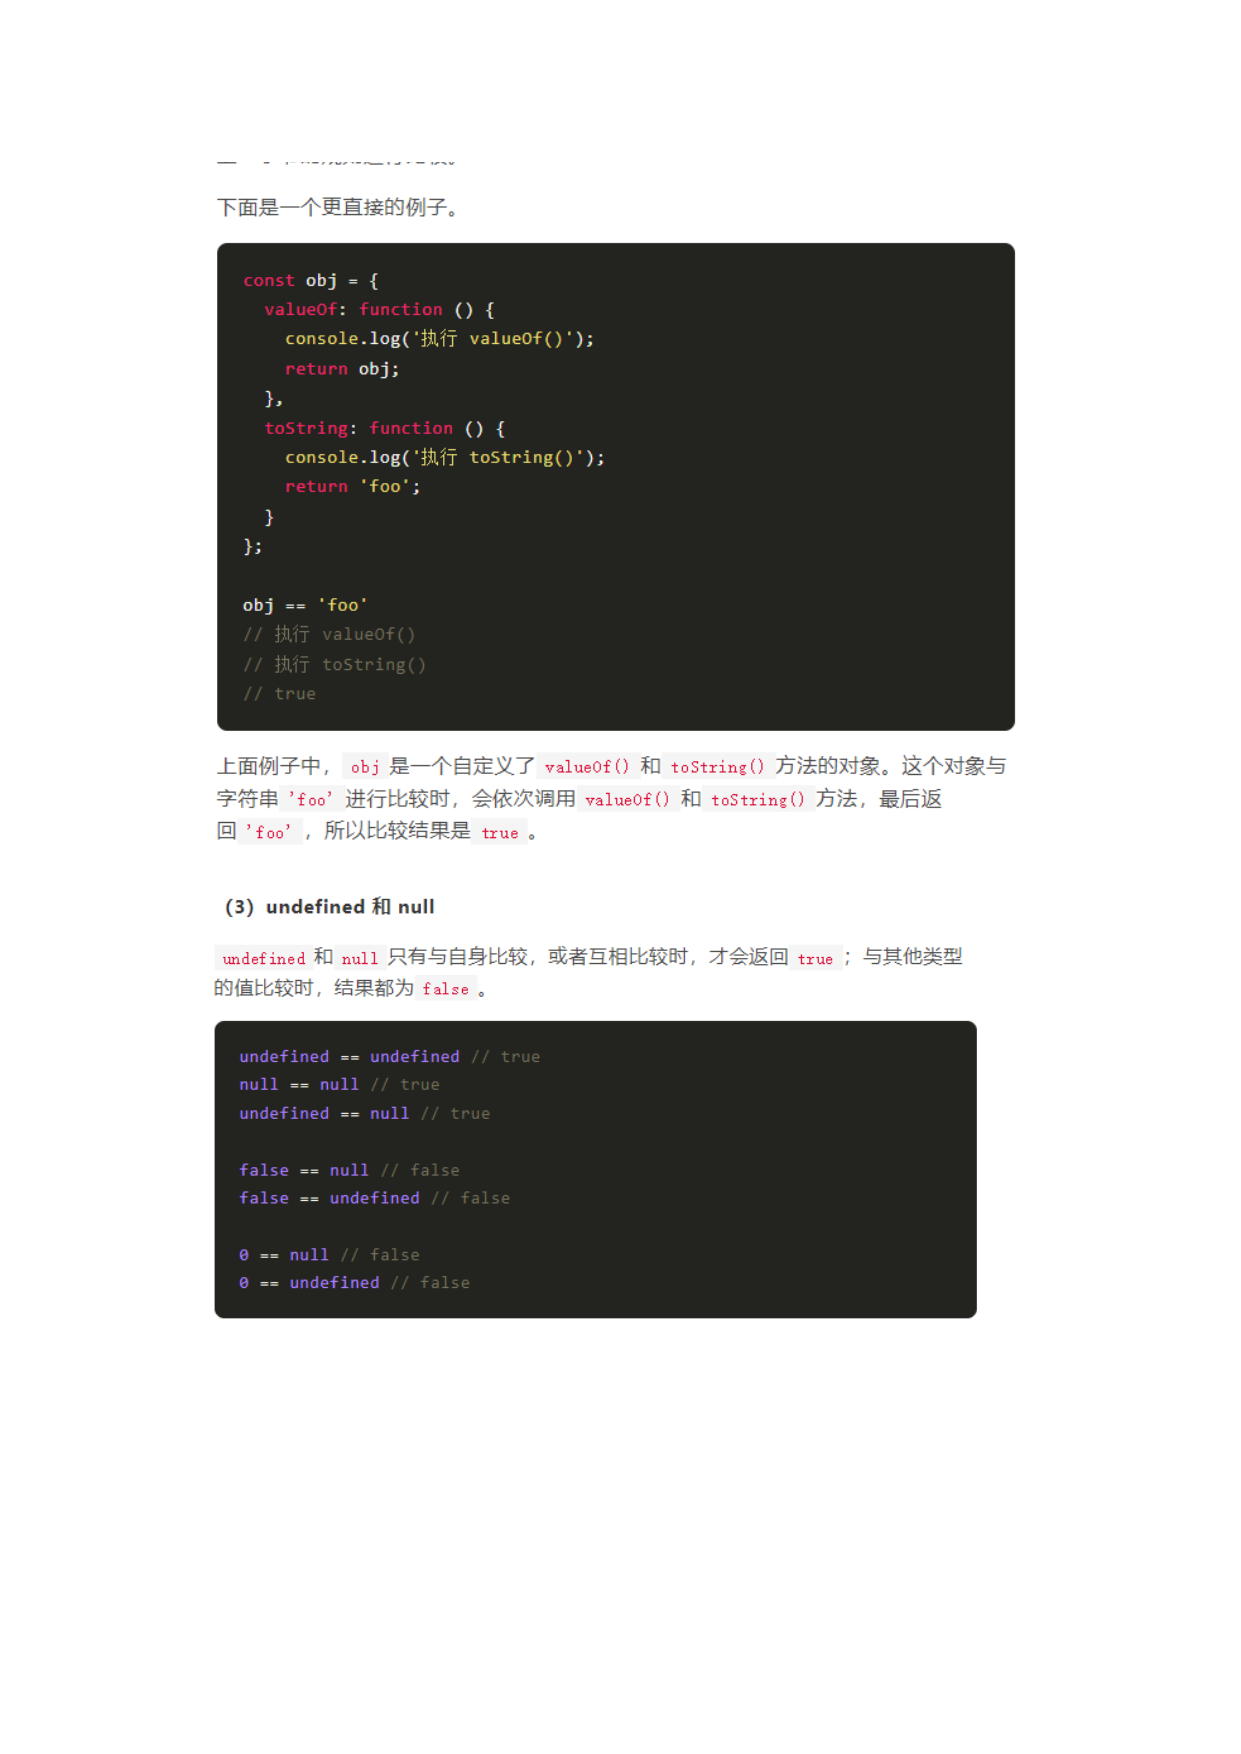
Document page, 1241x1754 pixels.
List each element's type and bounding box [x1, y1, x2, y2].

picture [187, 877, 1053, 1324]
picture [187, 162, 1053, 846]
